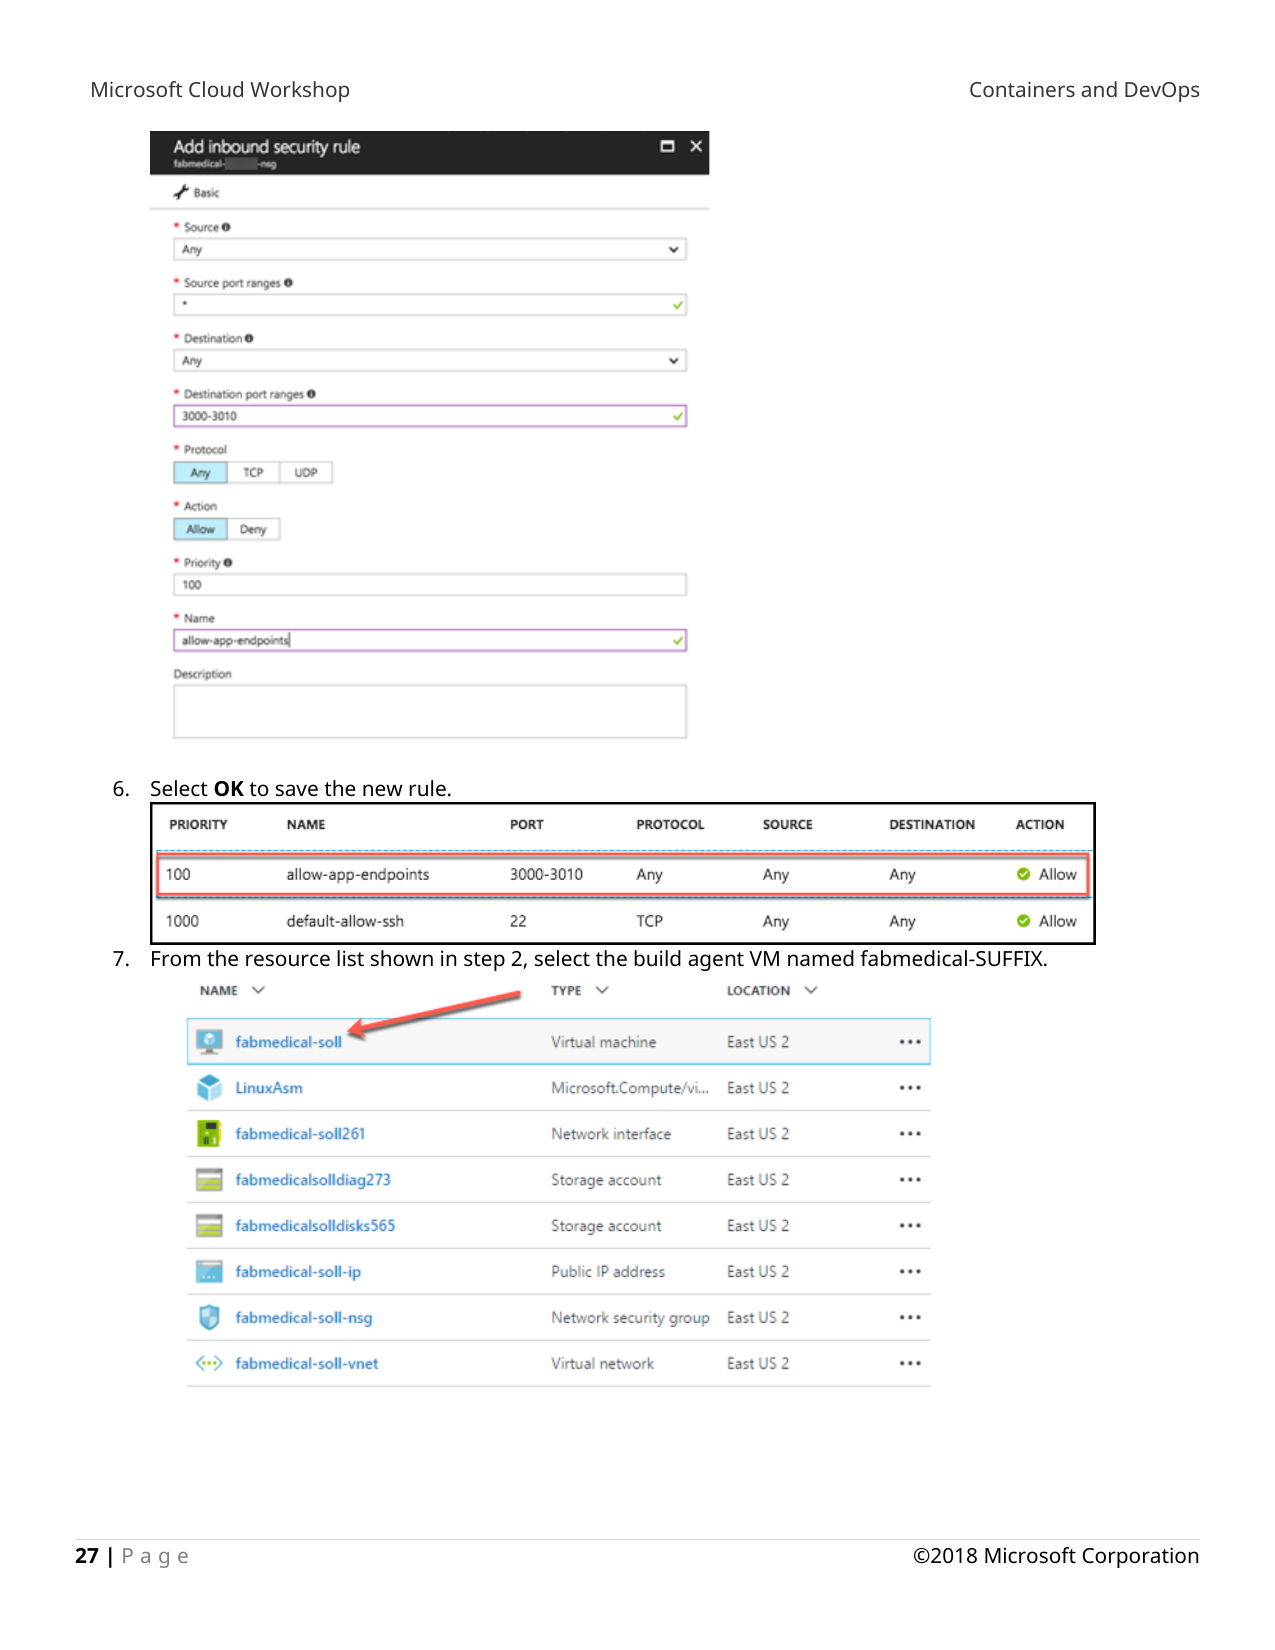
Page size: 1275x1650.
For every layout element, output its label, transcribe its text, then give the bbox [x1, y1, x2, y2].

picture [150, 131, 710, 756]
list From the resource list shown in step 2, select the build agent VM named fabmedical-SUFFIX. [112, 944, 1200, 973]
picture [150, 802, 1096, 945]
picture [155, 973, 963, 1405]
